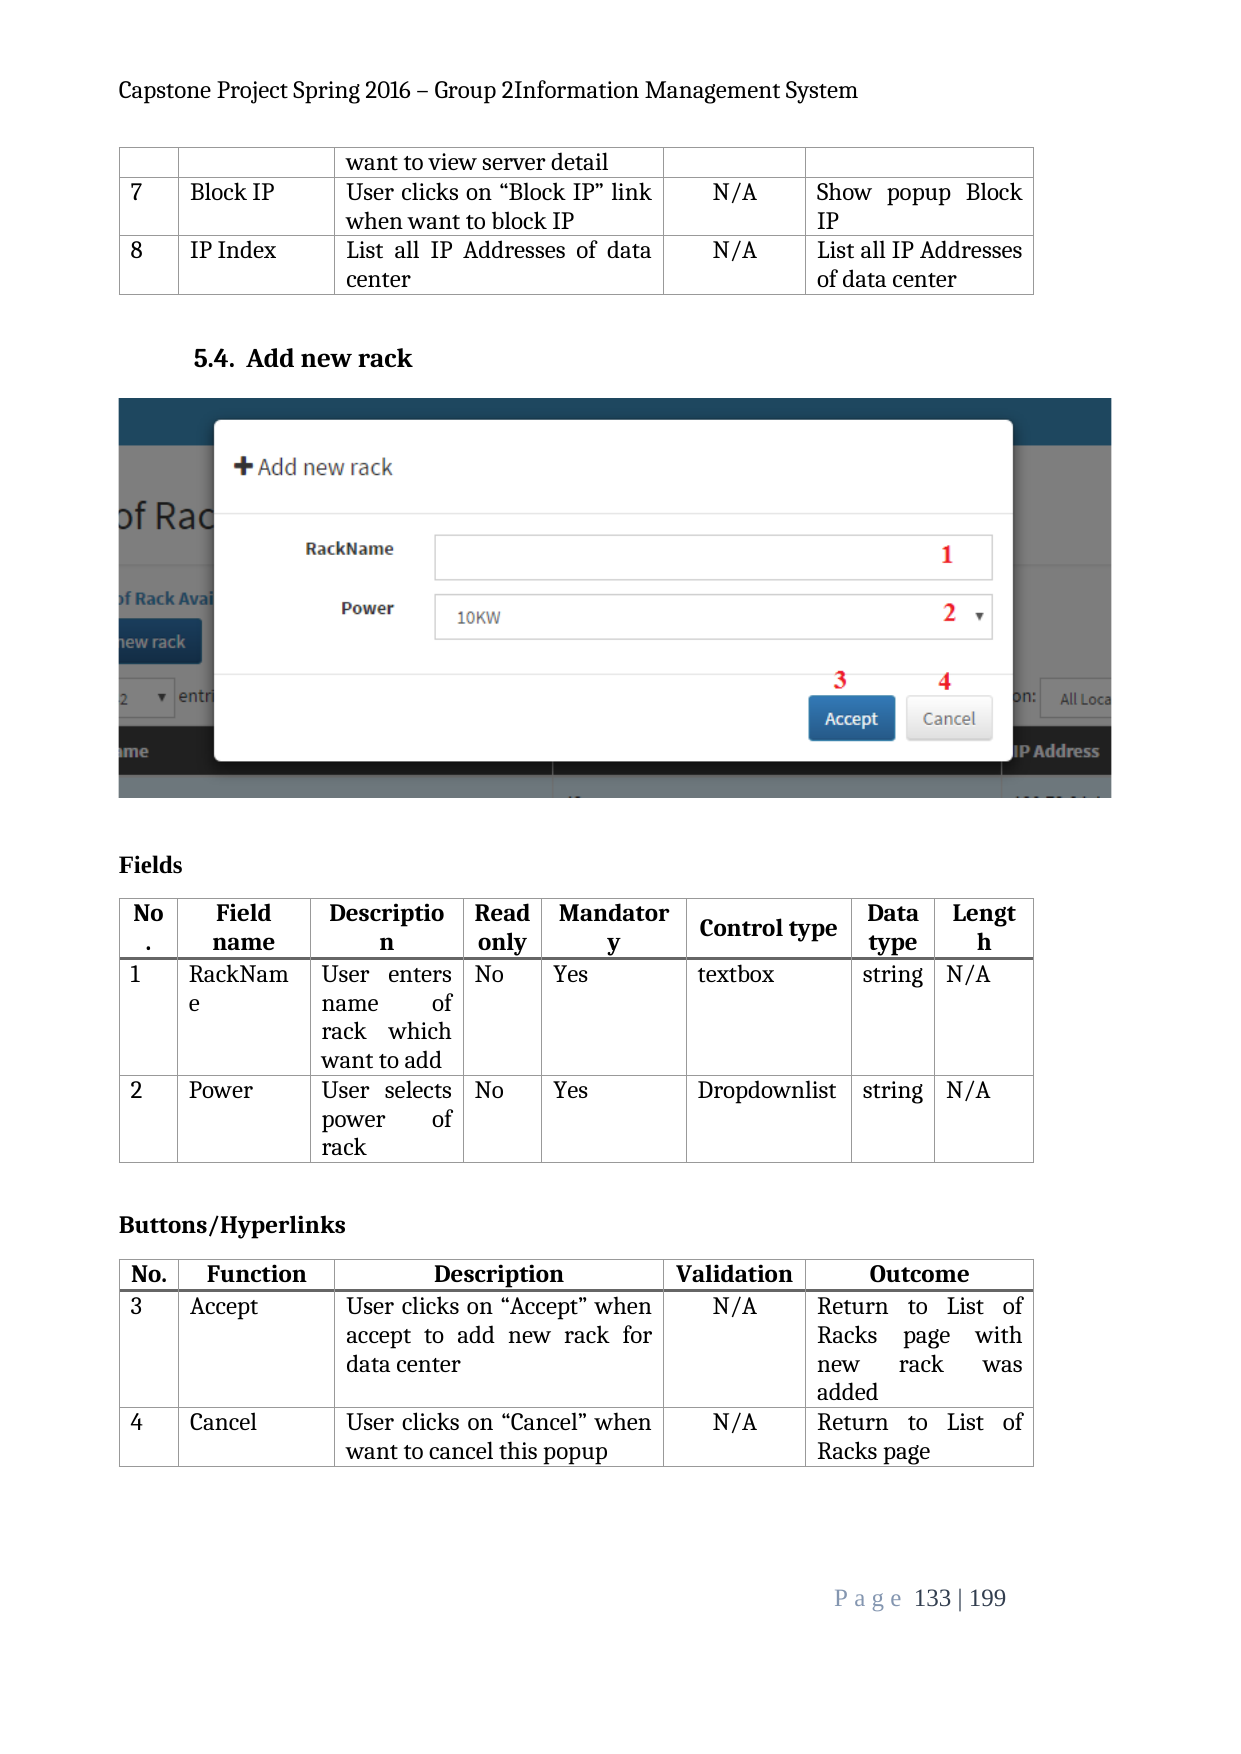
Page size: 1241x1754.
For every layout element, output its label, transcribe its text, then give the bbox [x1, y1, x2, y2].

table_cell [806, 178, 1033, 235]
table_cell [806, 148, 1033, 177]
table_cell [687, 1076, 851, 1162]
text Fields [118, 850, 1033, 879]
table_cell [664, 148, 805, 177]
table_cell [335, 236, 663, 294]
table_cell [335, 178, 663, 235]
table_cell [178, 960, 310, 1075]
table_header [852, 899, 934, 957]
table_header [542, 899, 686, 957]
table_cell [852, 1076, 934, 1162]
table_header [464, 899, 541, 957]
subtitle Add new rack [193, 343, 1033, 374]
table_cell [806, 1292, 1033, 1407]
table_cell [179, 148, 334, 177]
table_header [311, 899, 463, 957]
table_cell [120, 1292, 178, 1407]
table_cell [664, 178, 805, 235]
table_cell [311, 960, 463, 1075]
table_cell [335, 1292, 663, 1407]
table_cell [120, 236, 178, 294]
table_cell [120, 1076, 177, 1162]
text Buttons/Hyperlinks [118, 1211, 1033, 1239]
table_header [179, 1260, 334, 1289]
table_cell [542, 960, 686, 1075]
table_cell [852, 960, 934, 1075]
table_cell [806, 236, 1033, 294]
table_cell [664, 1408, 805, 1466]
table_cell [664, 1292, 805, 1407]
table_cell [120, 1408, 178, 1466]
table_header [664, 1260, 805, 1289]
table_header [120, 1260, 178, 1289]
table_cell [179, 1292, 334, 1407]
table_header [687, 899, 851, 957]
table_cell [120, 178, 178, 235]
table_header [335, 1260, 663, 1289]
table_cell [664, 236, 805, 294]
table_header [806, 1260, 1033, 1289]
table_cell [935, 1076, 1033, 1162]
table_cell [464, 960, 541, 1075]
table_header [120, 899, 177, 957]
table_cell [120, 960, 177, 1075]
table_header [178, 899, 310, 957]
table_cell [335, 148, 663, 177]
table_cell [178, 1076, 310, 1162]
picture [118, 398, 1112, 798]
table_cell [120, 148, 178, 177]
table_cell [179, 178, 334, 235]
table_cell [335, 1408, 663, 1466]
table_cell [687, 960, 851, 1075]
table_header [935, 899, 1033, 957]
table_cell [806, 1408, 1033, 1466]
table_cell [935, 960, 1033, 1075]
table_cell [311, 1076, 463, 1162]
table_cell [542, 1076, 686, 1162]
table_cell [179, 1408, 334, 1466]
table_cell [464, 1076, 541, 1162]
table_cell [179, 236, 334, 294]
